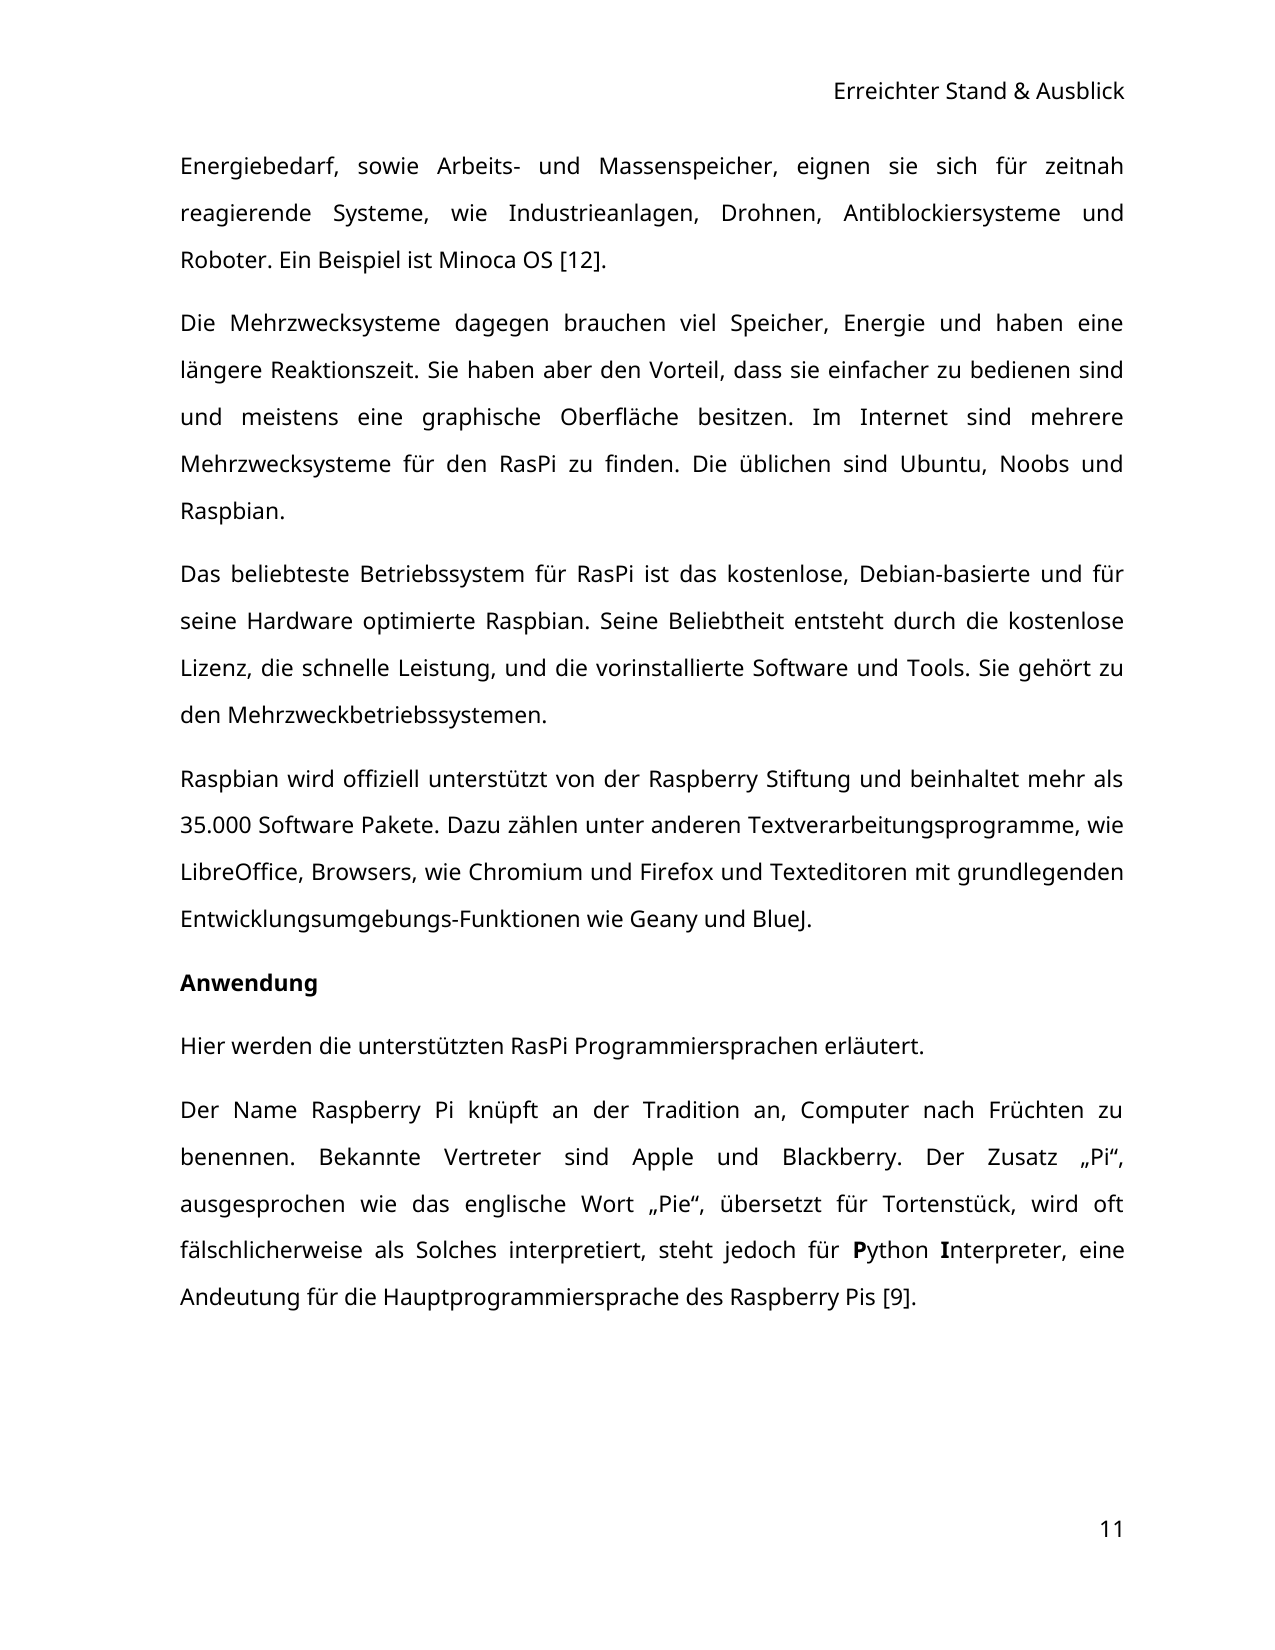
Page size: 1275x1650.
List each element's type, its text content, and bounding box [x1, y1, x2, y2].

text Anwendung [180, 967, 1125, 998]
text Raspbian wird offiziell unterstützt von der Raspberry Stiftung und beinhaltet mehr als 35.000 Software Pakete. Dazu zählen unter anderen Textverarbeitungsprogramme, wie LibreOffice, Browsers, wie Chromium und Firefox und Texteditoren mit grundlegenden Entwicklungsumgebungs-Funktionen wie Geany und BlueJ. [180, 762, 1125, 934]
text Das beliebteste Betriebssystem für RasPi ist das kostenlose, Debian-basierte und für seine Hardware optimierte Raspbian. Seine Beliebtheit entsteht durch die kostenlose Lizenz, die schnelle Leistung, und die vorinstallierte Software und Tools. Sie gehört zu den Mehrzweckbetriebssystemen. [180, 558, 1125, 730]
text Die Mehrzwecksysteme dagegen brauchen viel Speicher, Energie und haben eine längere Reaktionszeit. Sie haben aber den Vorteil, dass sie einfacher zu bedienen sind und meistens eine graphische Oberfläche besitzen. Im Internet sind mehrere Mehrzwecksysteme für den RasPi zu finden. Die üblichen sind Ubuntu, Noobs und Raspbian. [180, 307, 1125, 526]
text Hier werden die unterstützten RasPi Programmiersprachen erläutert. [180, 1030, 1125, 1061]
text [180, 150, 1125, 275]
text Der Name Raspberry Pi knüpft an der Tradition an, Computer nach Früchten zu benennen. Bekannte Vertreter sind Apple und Blackberry. Der Zusatz „Pi“, ausgesprochen wie das englische Wort „Pie“, übersetzt für Tortenstück, wird oft fälschlicherweise als Solches interpretiert, steht jedoch für Python Interpreter, eine Andeutung für die Hauptprogrammiersprache des Raspberry Pis. [180, 1094, 1125, 1312]
